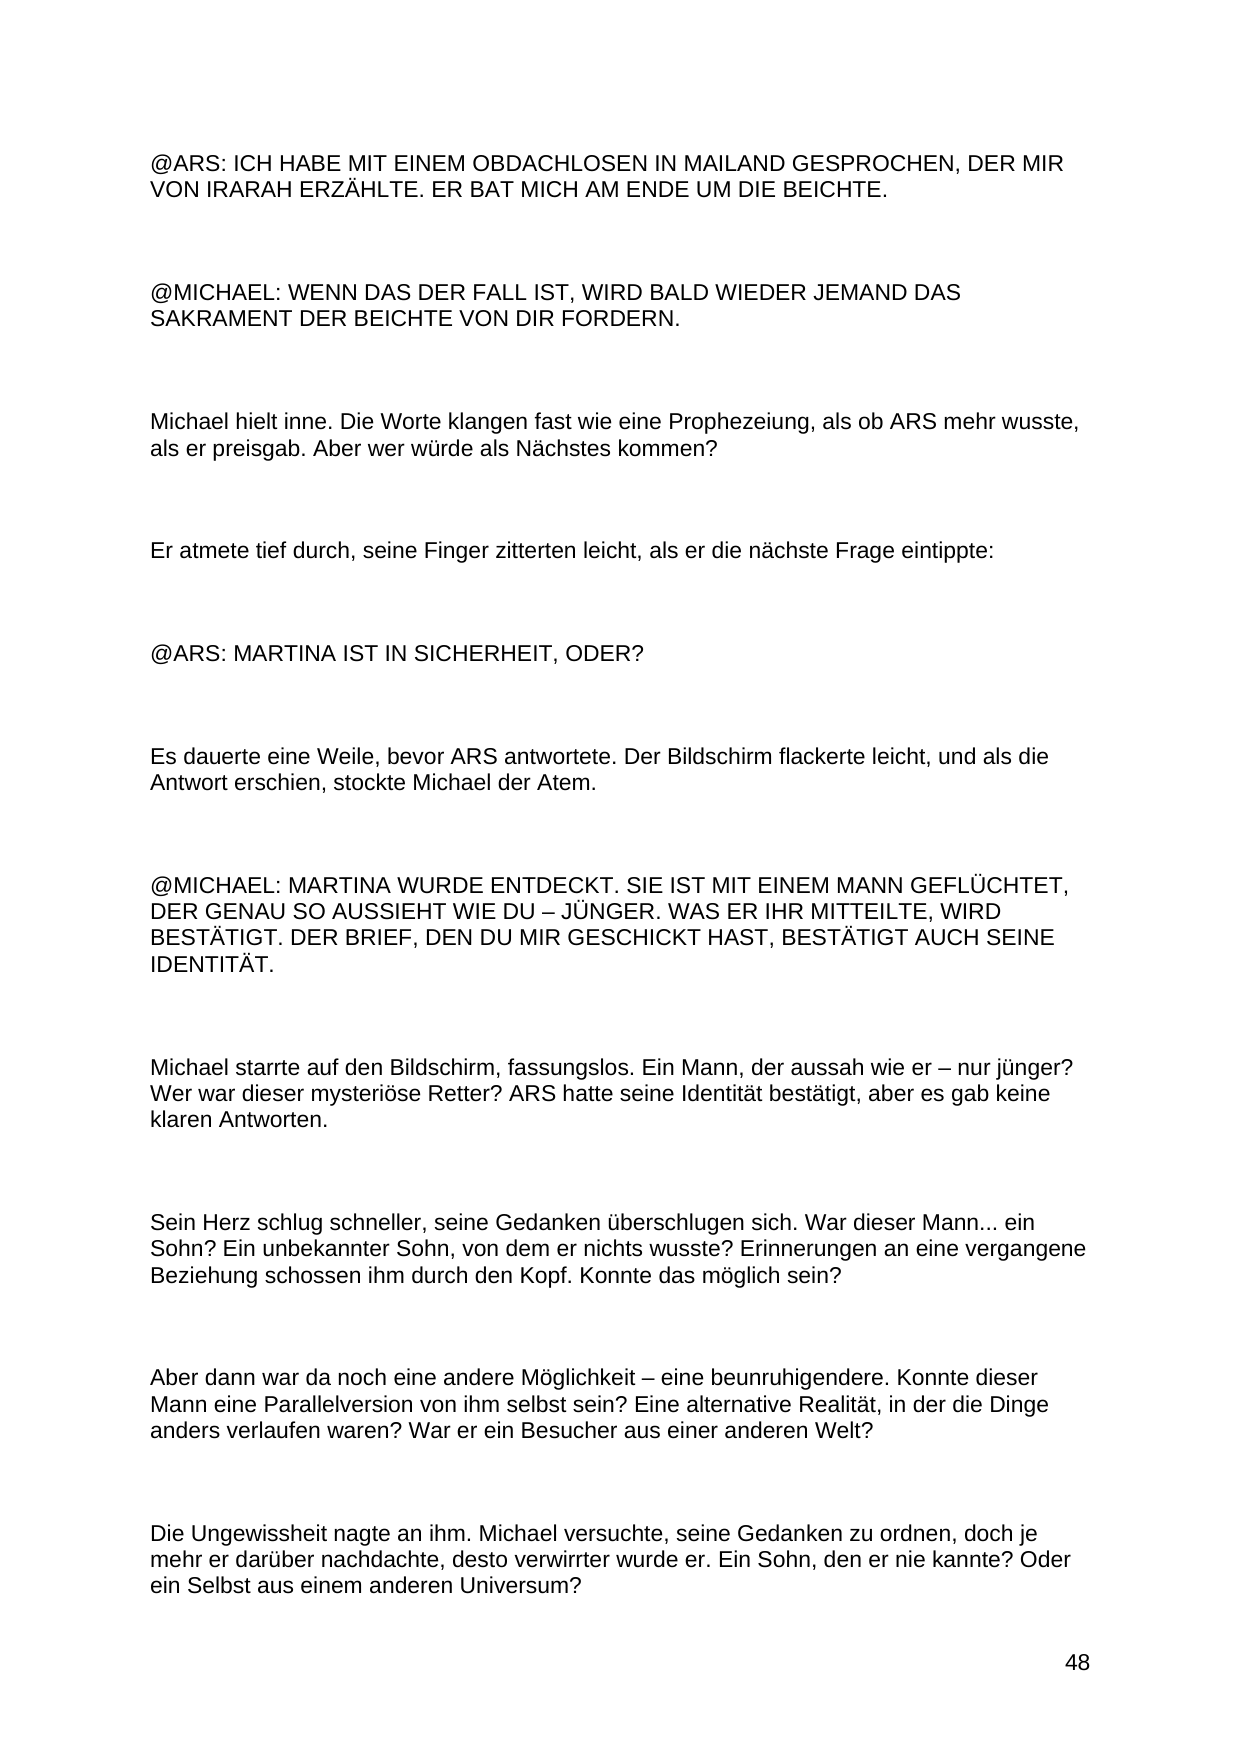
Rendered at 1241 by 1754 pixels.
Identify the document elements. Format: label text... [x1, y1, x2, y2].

text Michael starrte auf den Bildschirm, fassungslos. Ein Mann, der aussah wie er – nur jünger? Wer war dieser mysteriöse Retter? ARS hatte seine Identität bestätigt, aber es gab keine klaren Antworten. [150, 1053, 1090, 1132]
text Aber dann war da noch eine andere Möglichkeit – eine beunruhigendere. Konnte dieser Mann eine Parallelversion von ihm selbst sein? Eine alternative Realität, in der die Dinge anders verlaufen waren? War er ein Besucher aus einer anderen Welt? [150, 1364, 1090, 1443]
text Sein Herz schlug schneller, seine Gedanken überschlugen sich. War dieser Mann... ein Sohn? Ein unbekannter Sohn, von dem er nichts wusste? Erinnerungen an eine vergangene Beziehung schossen ihm durch den Kopf. Konnte das möglich sein? [150, 1209, 1090, 1288]
text Es dauerte eine Weile, bevor ARS antwortete. Der Bildschirm flackerte leicht, und als die Antwort erschien, stockte Michael der Atem. [150, 743, 1090, 795]
text @MICHAEL: MARTINA WURDE ENTDECKT. SIE IST MIT EINEM MANN GEFLÜCHTET, DER GENAU SO AUSSIEHT WIE DU – JÜNGER. WAS ER IHR MITTEILTE, WIRD BESTÄTIGT. DER BRIEF, DEN DU MIR GESCHICKT HAST, BESTÄTIGT AUCH SEINE IDENTITÄT. [150, 872, 1090, 977]
text Michael hielt inne. Die Worte klangen fast wie eine Prophezeiung, als ob ARS mehr wusste, als er preisgab. Aber wer würde als Nächstes kommen? [150, 408, 1090, 461]
text @MICHAEL: WENN DAS DER FALL IST, WIRD BALD WIEDER JEMAND DAS SAKRAMENT DER BEICHTE VON DIR FORDERN. [150, 279, 1090, 332]
text Er atmete tief durch, seine Finger zitterten leicht, als er die nächste Frage eintippte: [150, 537, 1090, 563]
text @ARS: ICH HABE MIT EINEM OBDACHLOSEN IN MAILAND GESPROCHEN, DER MIR VON IRARAH ERZÄHLTE. ER BAT MICH AM ENDE UM DIE BEICHTE. [150, 150, 1090, 203]
text @ARS: MARTINA IST IN SICHERHEIT, ODER? [150, 640, 1090, 666]
text Die Ungewissheit nagte an ihm. Michael versuchte, seine Gedanken zu ordnen, doch je mehr er darüber nachdachte, desto verwirrter wurde er. Ein Sohn, den er nie kannte? Oder ein Selbst aus einem anderen Universum? [150, 1520, 1090, 1599]
